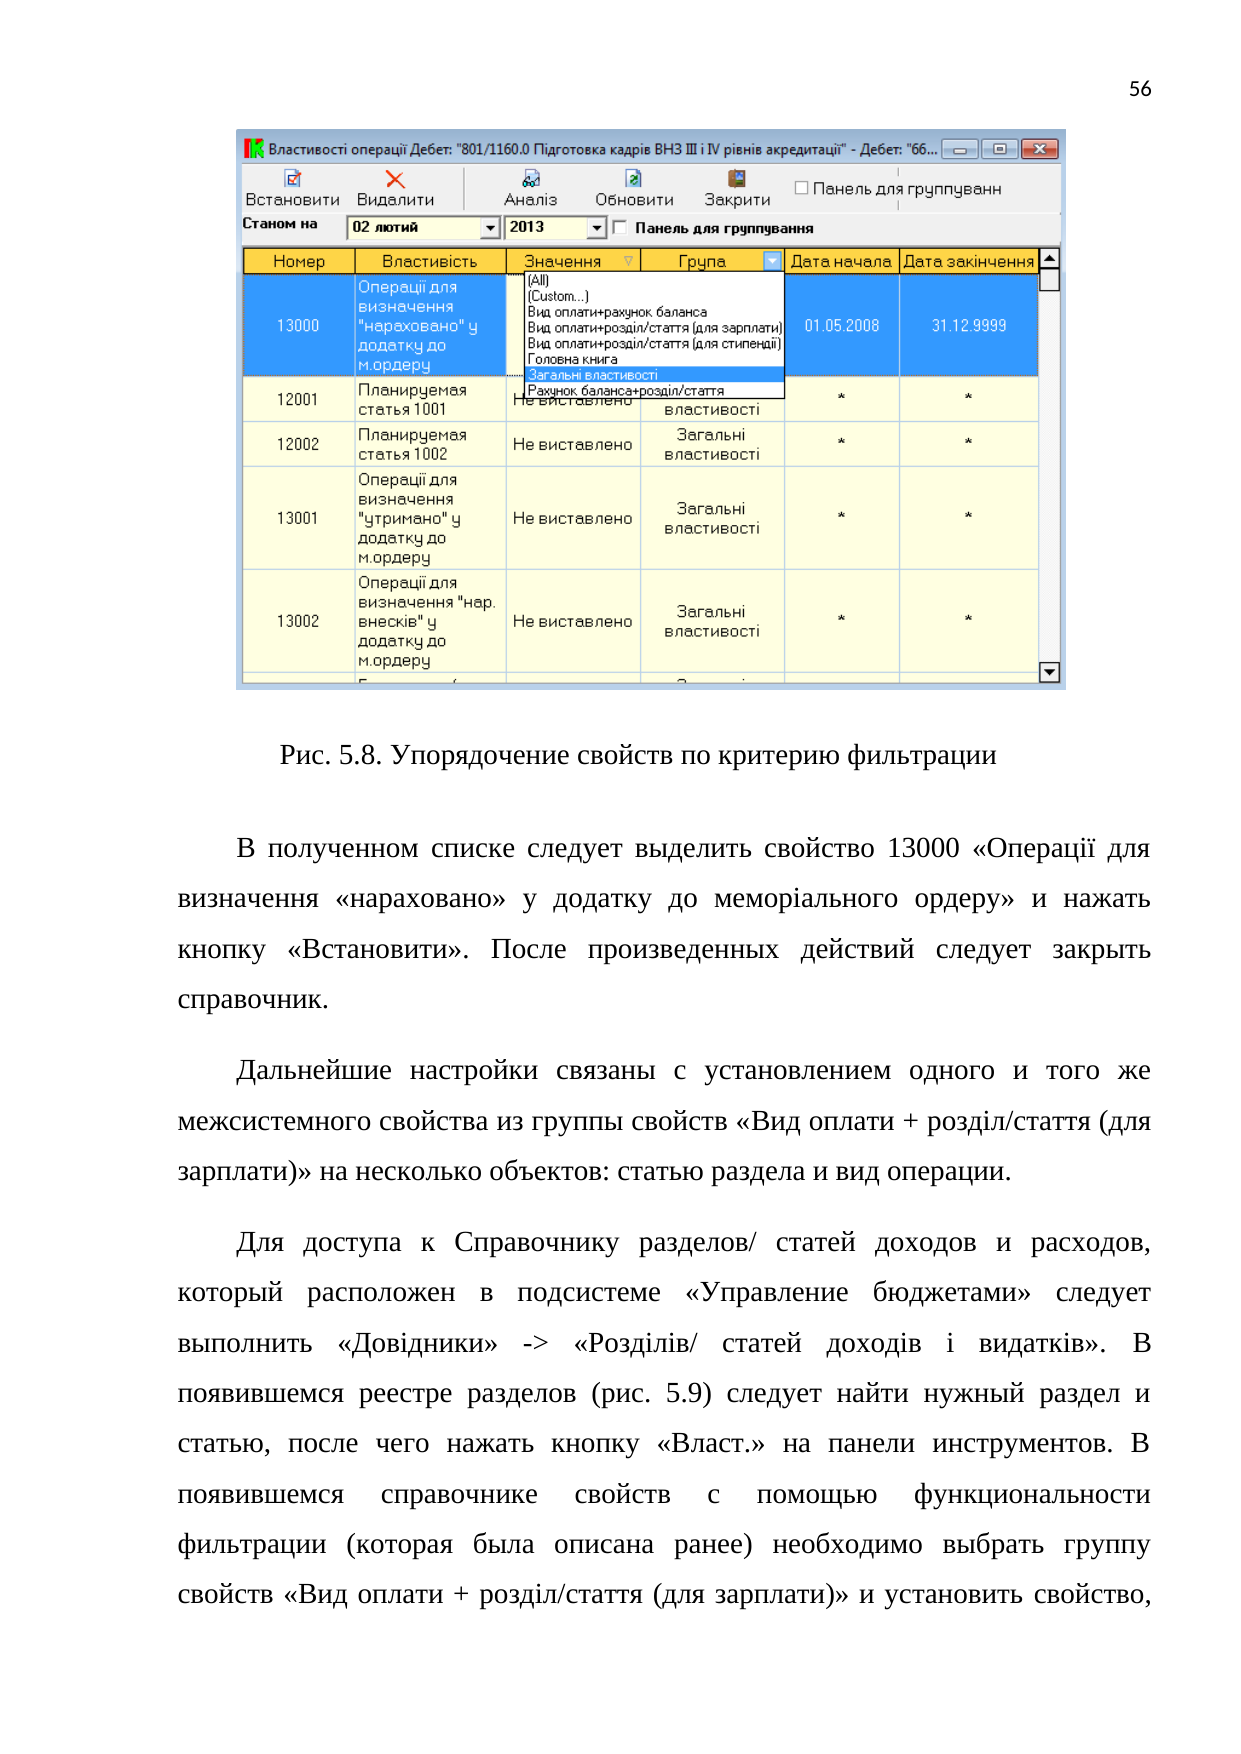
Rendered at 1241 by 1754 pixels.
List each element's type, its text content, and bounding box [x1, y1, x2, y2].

picture [236, 129, 1066, 690]
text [177, 1224, 1152, 1610]
text Дальнейшие настройки связаны с установлением одного и того же межсистемного свойства из группы свойств «Вид оплати + розділ/стаття (для зарплати)» на несколько объектов: статью раздела и вид операции. [177, 1052, 1152, 1187]
text В полученном списке следует выделить свойство 13000 «Операції для визначення «нараховано» у додатку до меморіального ордеру» и нажать кнопку «Встановити». После произведенных действий следует закрыть справочник. [177, 830, 1152, 1015]
